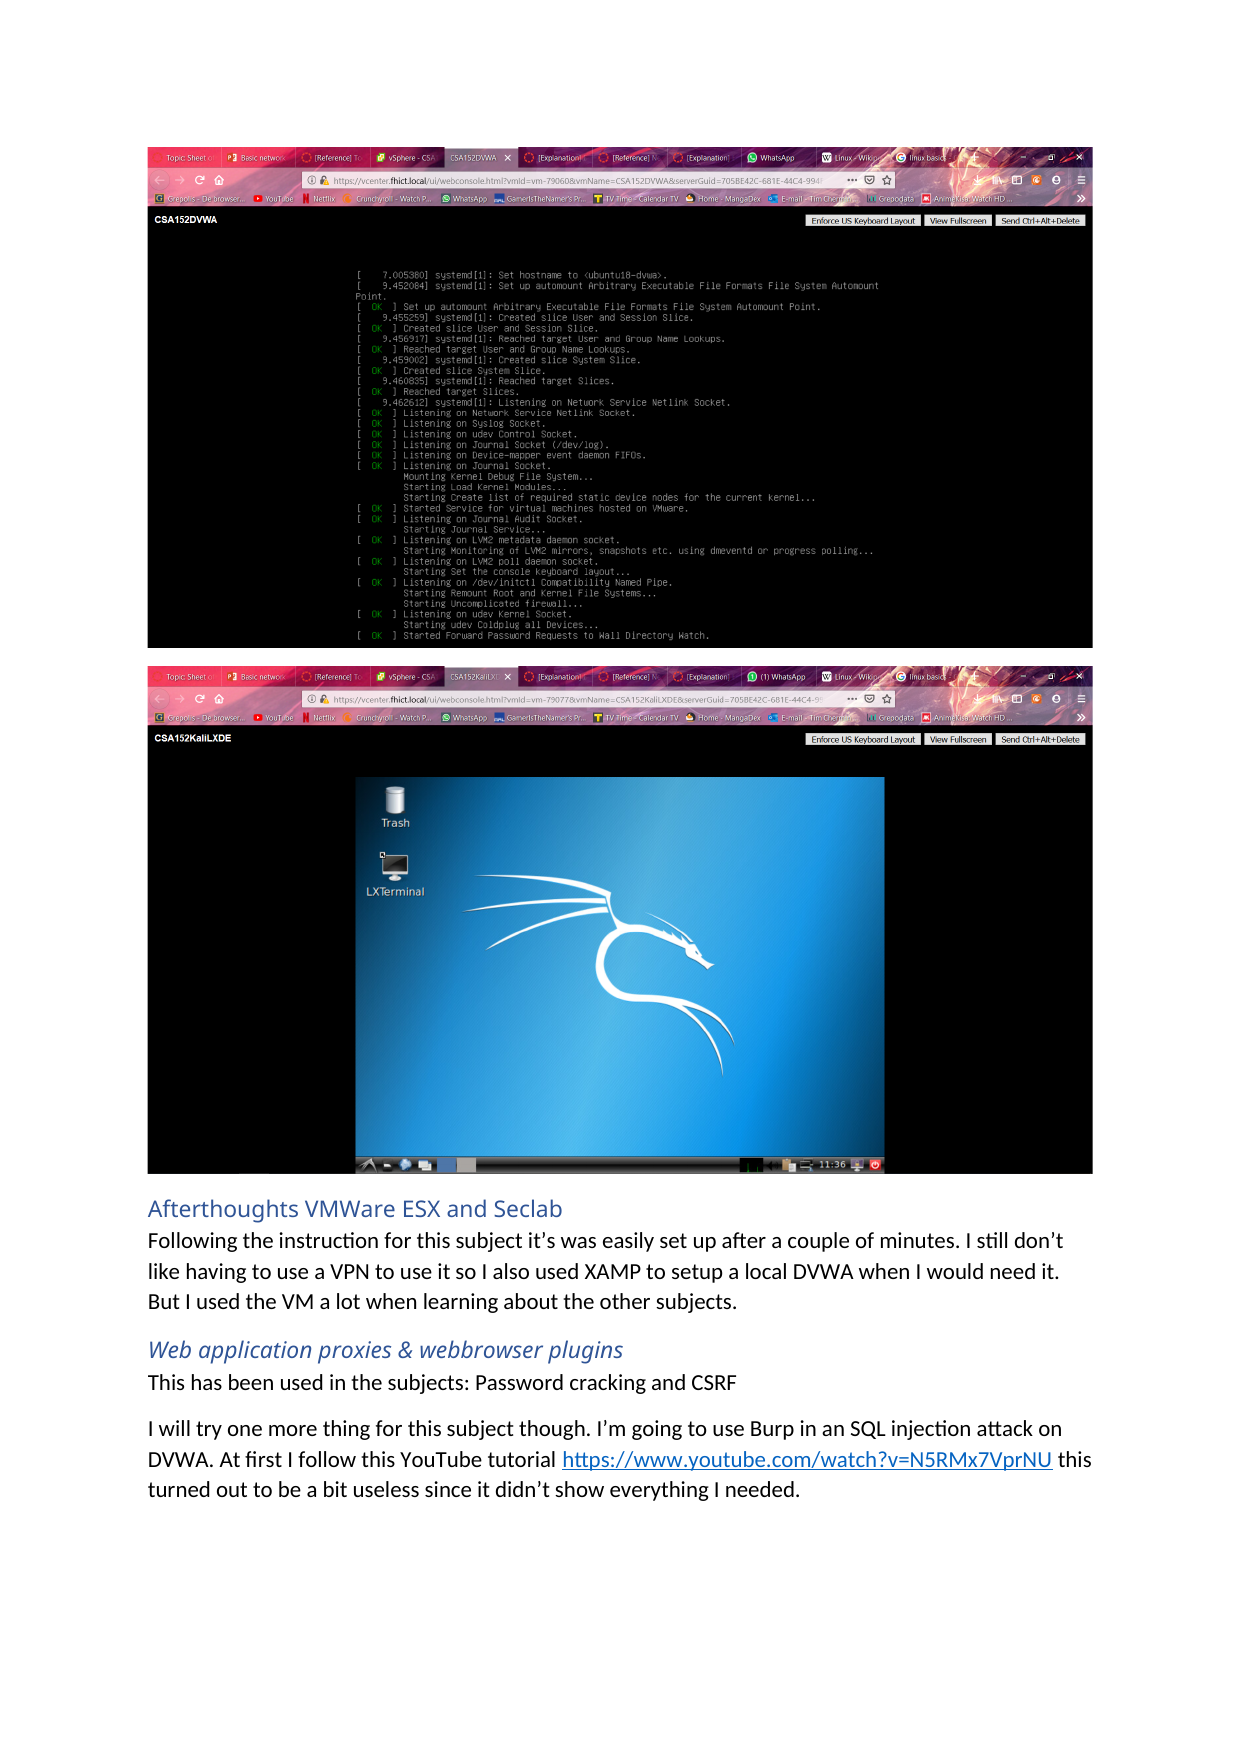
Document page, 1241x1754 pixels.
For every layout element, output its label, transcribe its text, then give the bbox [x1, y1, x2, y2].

subtitle Afterthoughts VMWare ESX and Seclab [148, 1193, 1093, 1224]
text I will try one more thing for this subject though. I’m going to use Burp in an SQL injection attack on DVWA. At first I follow this YouTube tutorial https://www.youtube.com/watch?v=N5RMx7VprNU this turned out to be a bit useless since it didn’t show everything I needed. [148, 1414, 1093, 1503]
picture [147, 666, 1093, 1174]
text This has been used in the subjects: Password cracking and CSRF [148, 1368, 1093, 1396]
subtitle Web application proxies & webbrowser plugins [148, 1334, 1093, 1365]
text Following the instruction for this subject it’s was easily set up after a couple of minutes. I still don’t like having to use a VPN to use it so I also used XAMP to setup a local DVWA when I would need it. But I used the VM a lot when learning about the other subjects. [148, 1227, 1093, 1315]
picture [147, 147, 1093, 648]
